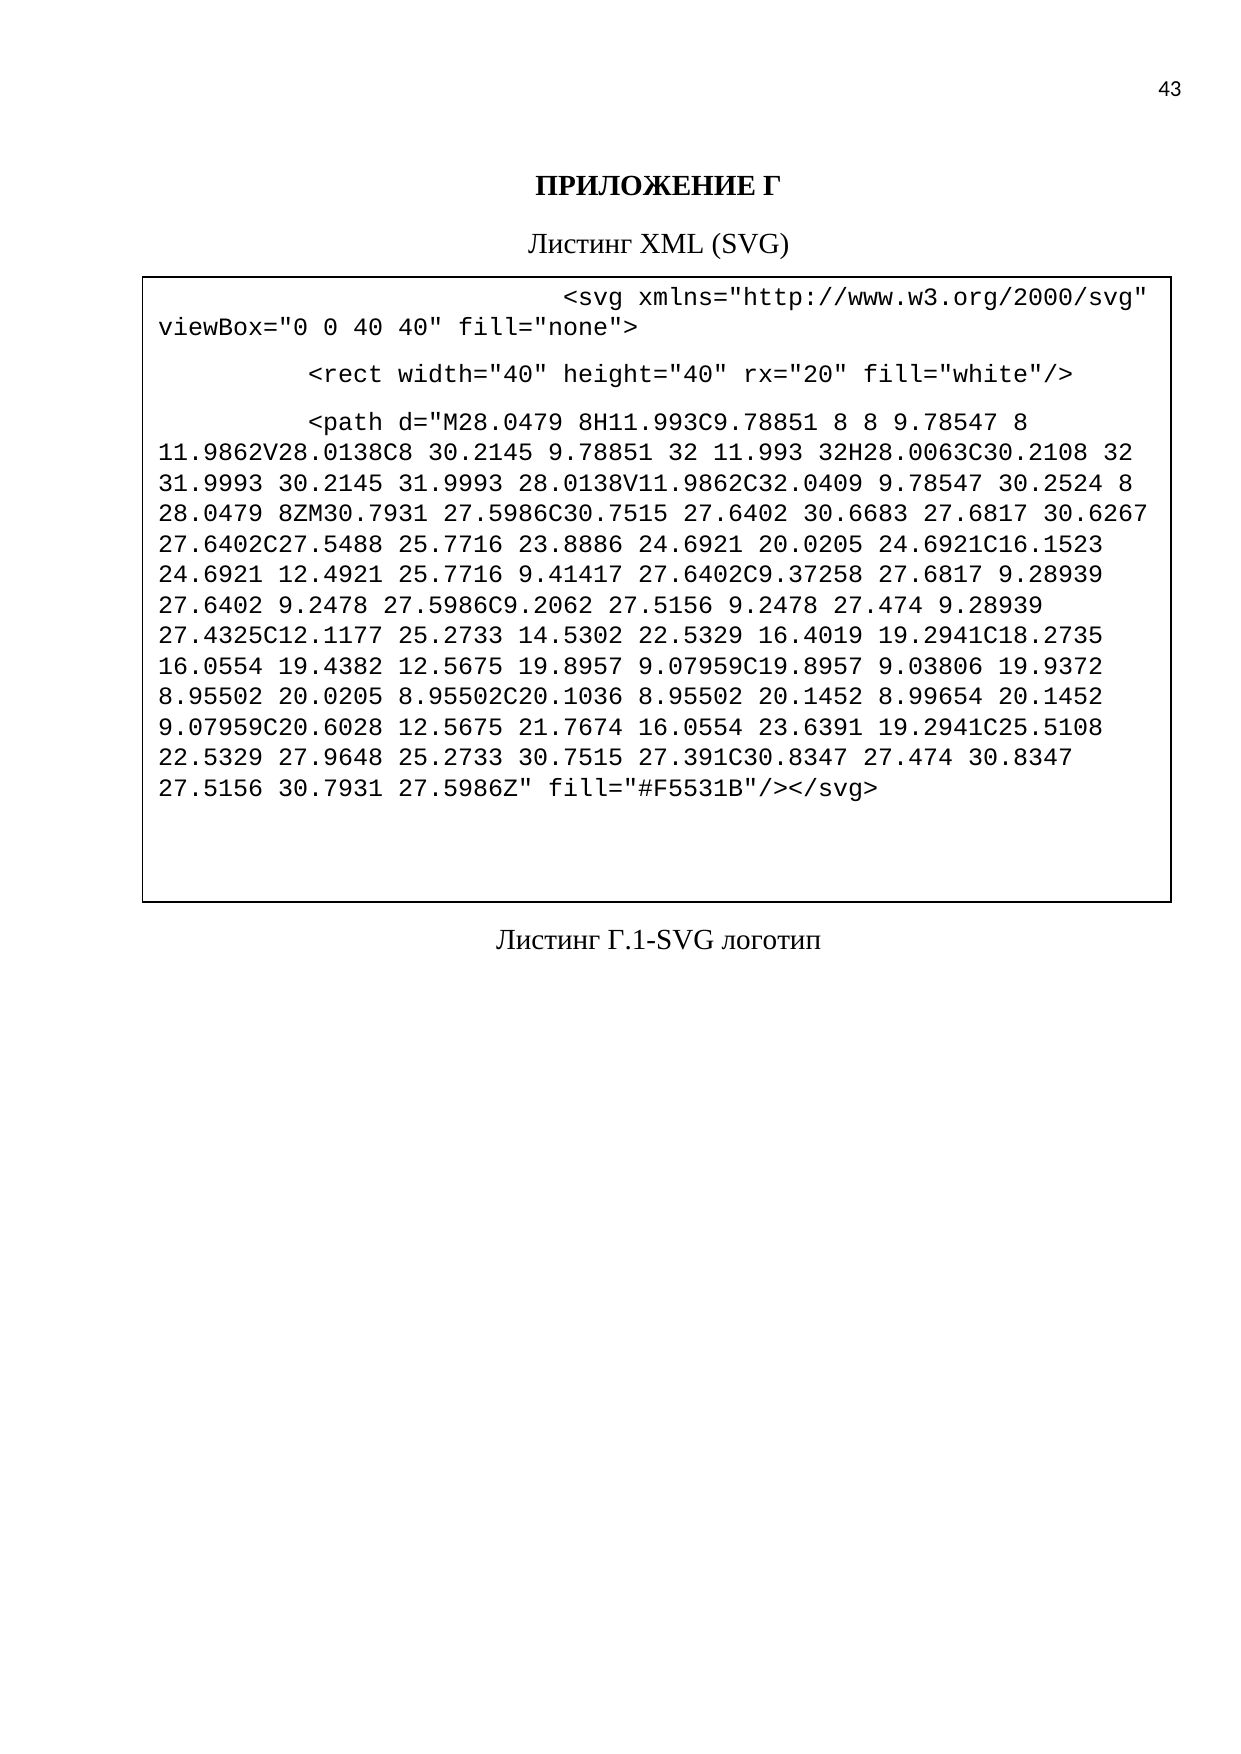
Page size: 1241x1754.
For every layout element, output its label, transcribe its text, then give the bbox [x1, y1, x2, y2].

text Листинг XML (SVG) [136, 227, 1181, 260]
text Листинг Г.1-SVG логотип [136, 922, 1181, 955]
subtitle ПРИЛОЖЕНИЕ Г [136, 168, 1181, 202]
